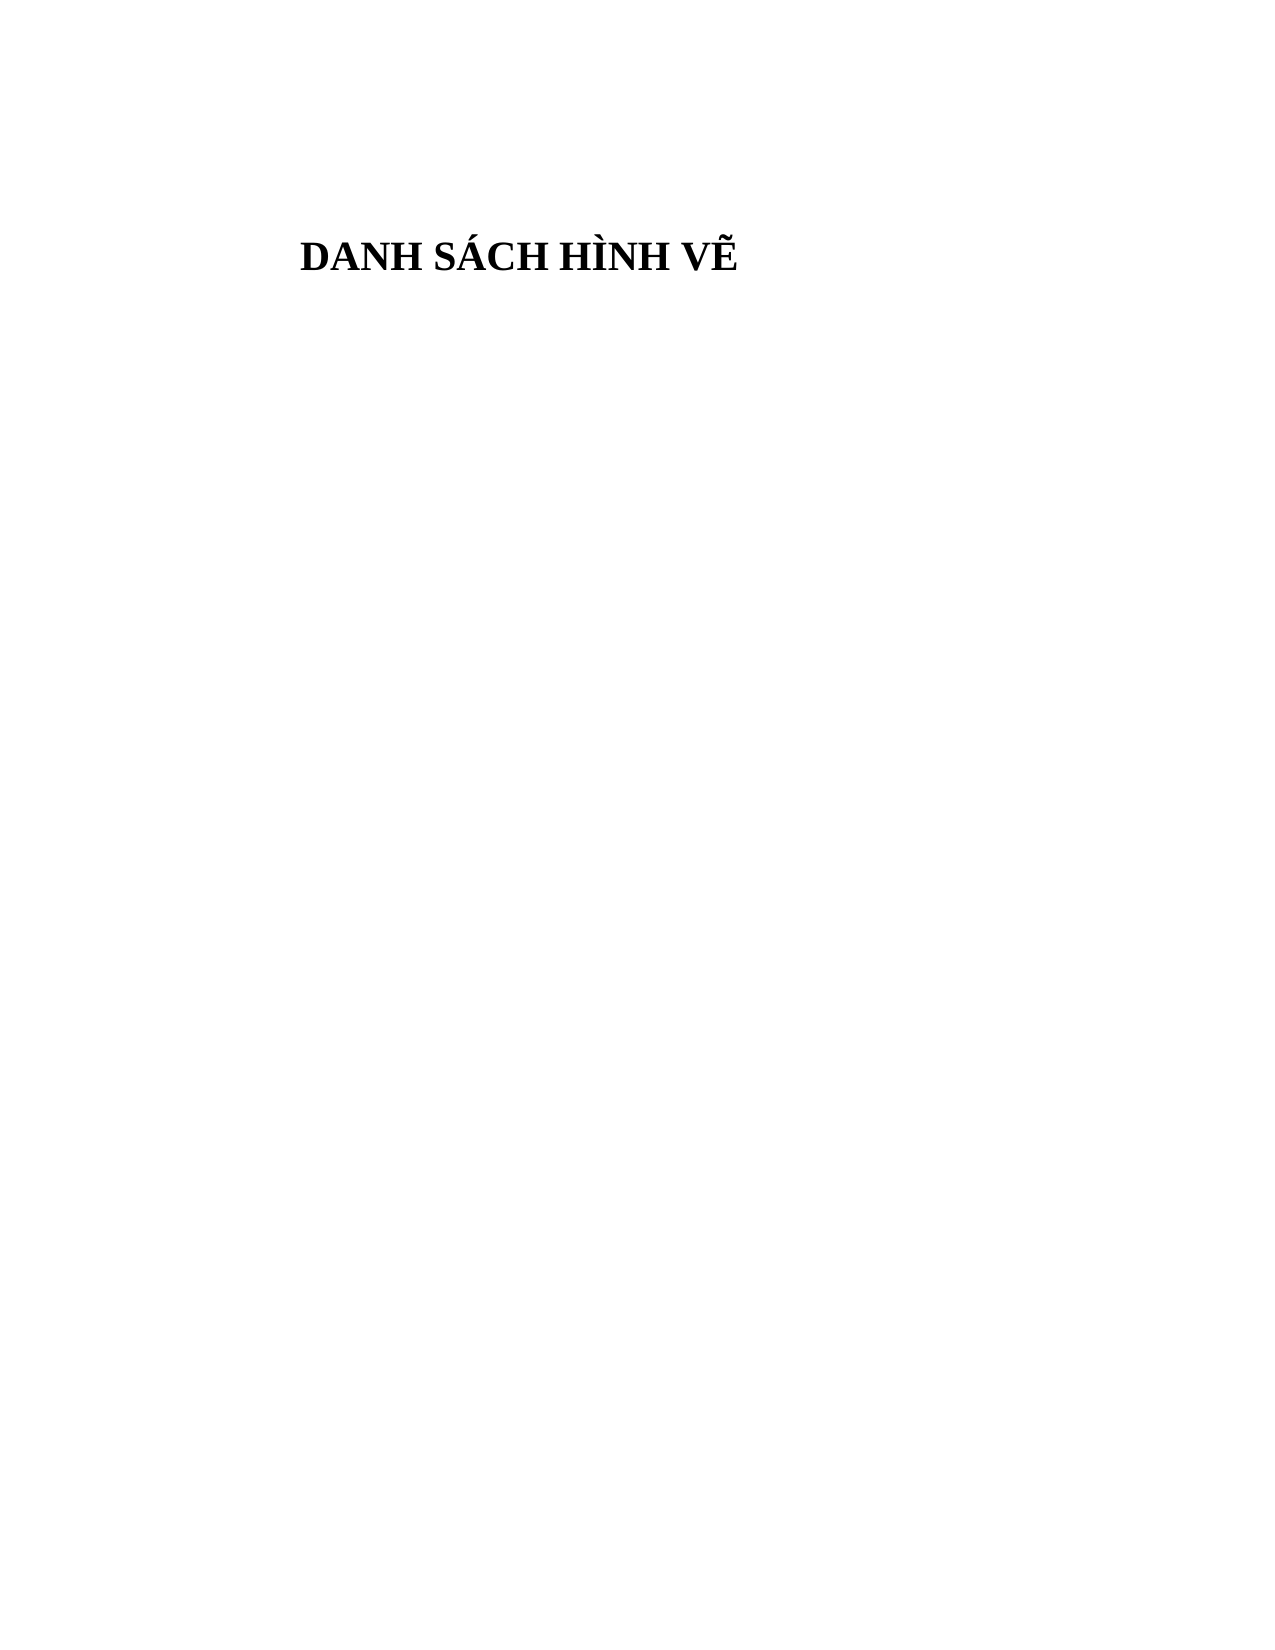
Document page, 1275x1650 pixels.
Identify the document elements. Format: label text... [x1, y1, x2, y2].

text DANH SÁCH HÌNH VẼ [225, 231, 1125, 279]
